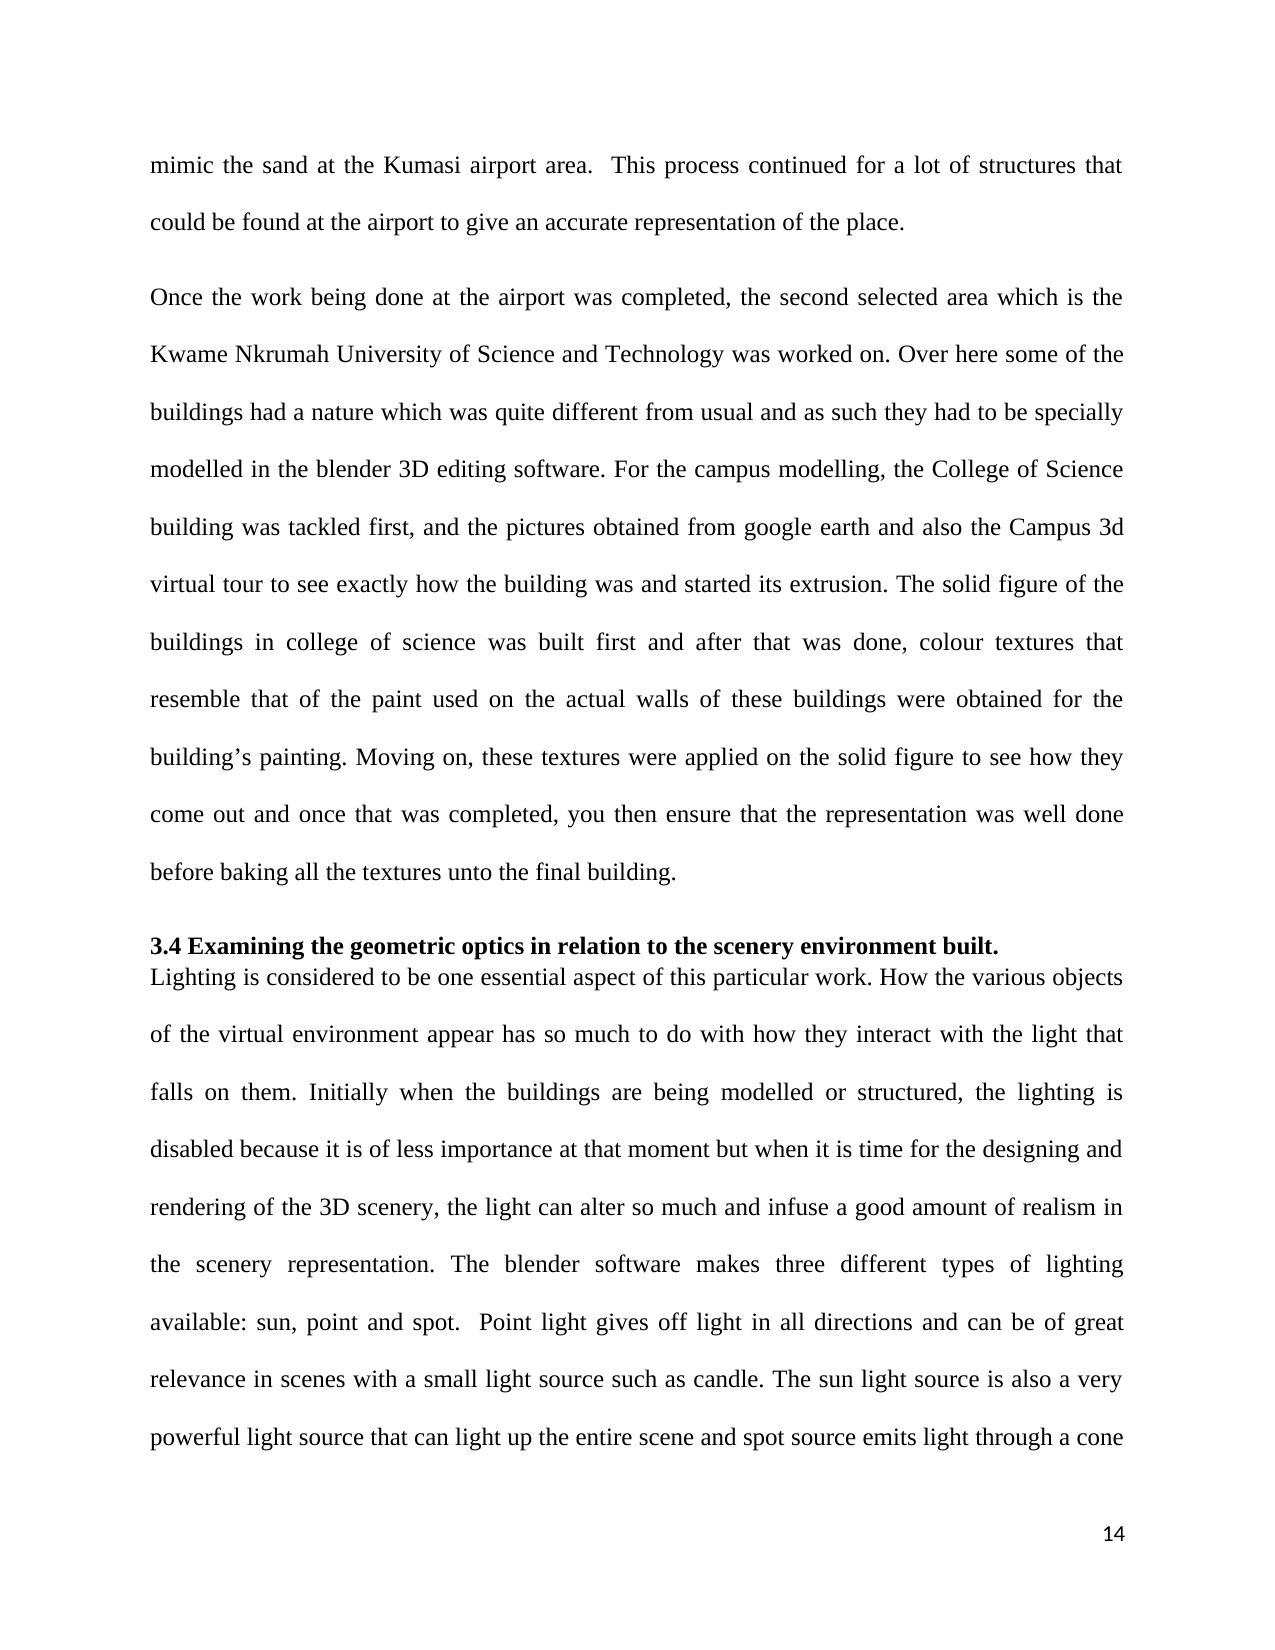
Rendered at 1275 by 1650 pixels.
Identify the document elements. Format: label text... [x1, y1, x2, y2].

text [150, 962, 1125, 1451]
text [150, 150, 1125, 236]
subtitle 3.4 Examining the geometric optics in relation to the scenery environment built. [150, 931, 1125, 959]
text Once the work being done at the airport was completed, the second selected area which is the Kwame Nkrumah University of Science and Technology was worked on. Over here some of the buildings had a nature which was quite different from usual and as such they had to be specially modelled in the blender 3D editing software. For the campus modelling, the College of Science building was tackled first, and the pictures obtained from google earth and also the Campus 3d virtual tour to see exactly how the building was and started its extrusion. The solid figure of the buildings in college of science was built first and after that was done, colour textures that resemble that of the paint used on the actual walls of these buildings were obtained for the building’s painting. Moving on, these textures were applied on the solid figure to see how they come out and once that was completed, you then ensure that the representation was well done before baking all the textures unto the final building. [150, 282, 1125, 885]
